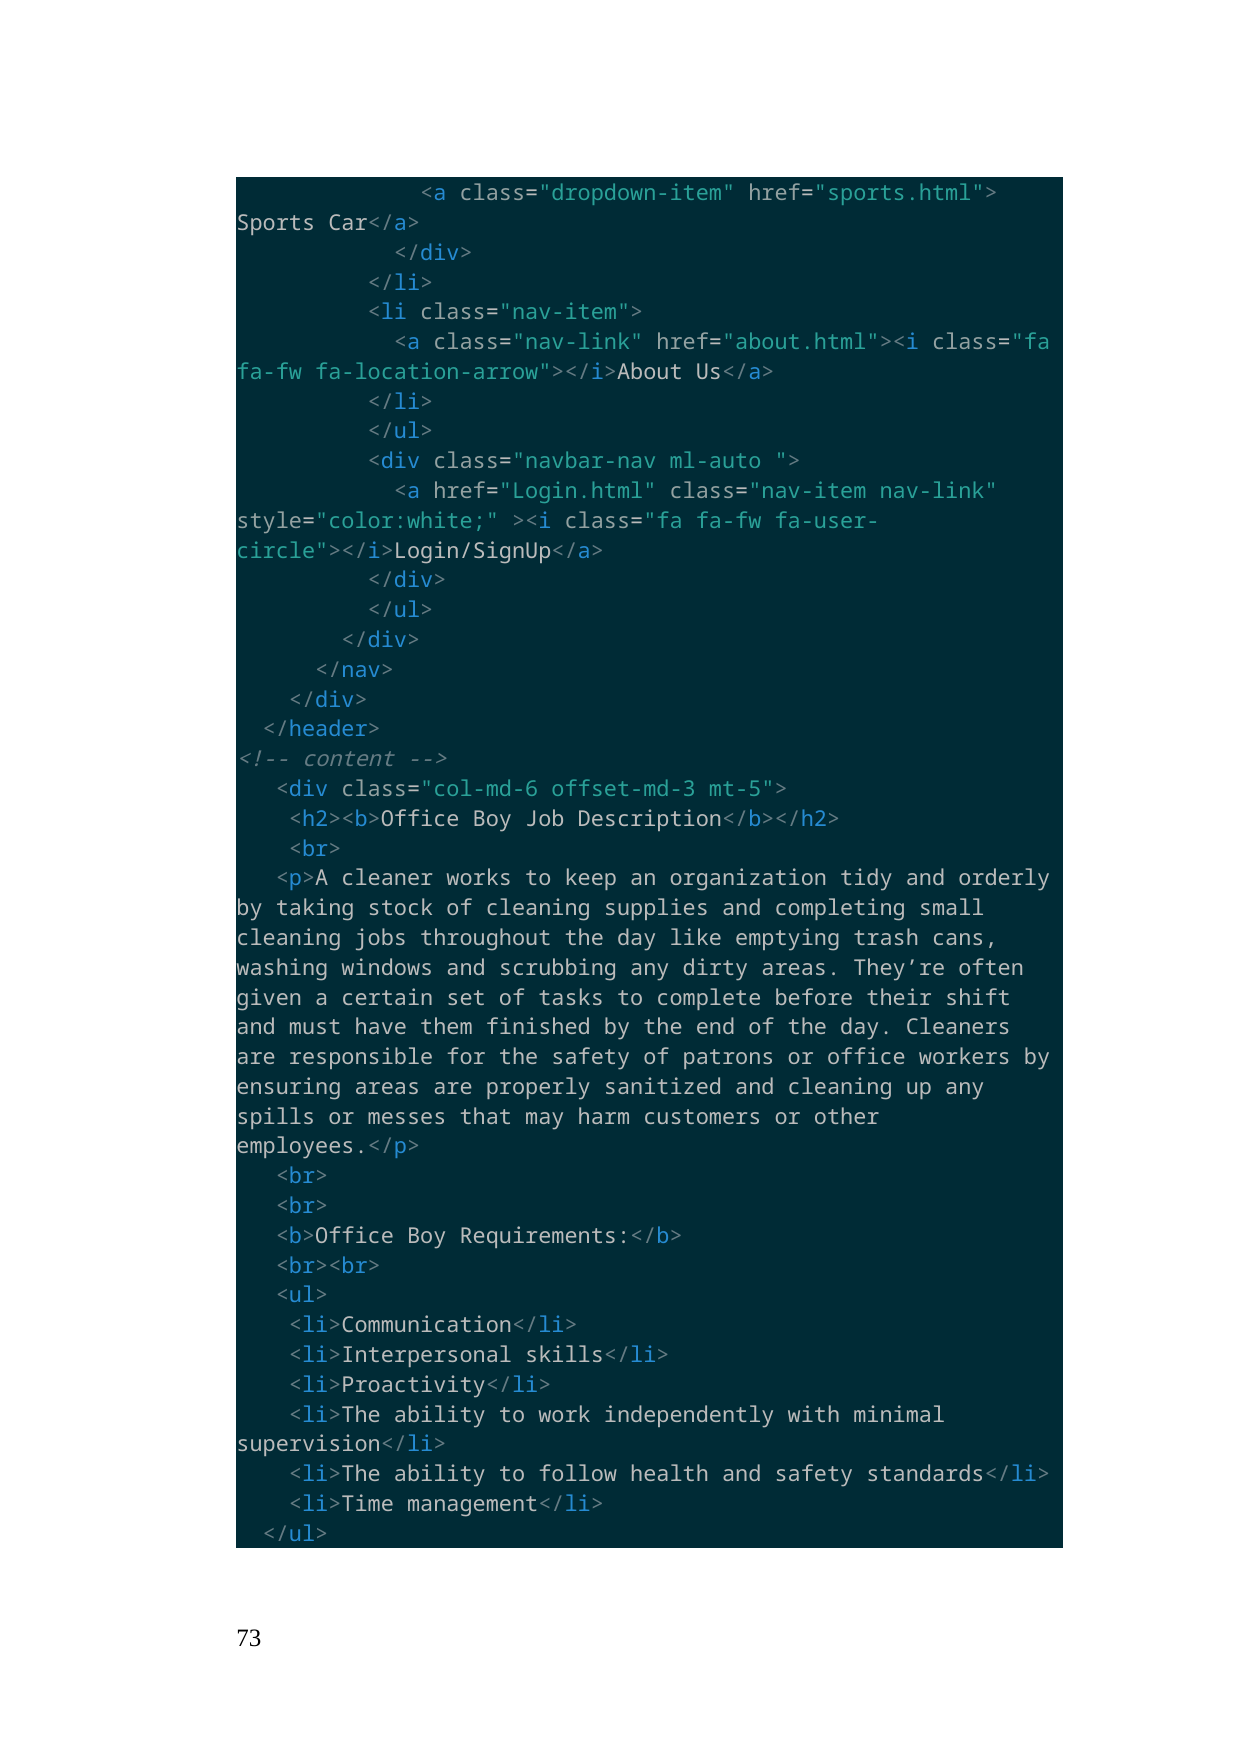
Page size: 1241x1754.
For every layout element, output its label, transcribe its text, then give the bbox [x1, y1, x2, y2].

text <br> [236, 1160, 1063, 1190]
text <li>Time management</li> [236, 1488, 1063, 1518]
text <div class="navbar-nav ml-auto "> [236, 445, 1063, 475]
text <b>Office Boy Requirements:</b> [236, 1220, 1063, 1250]
text </li> [236, 386, 1063, 416]
text </div> [236, 564, 1063, 594]
text <li>Communication</li> [236, 1309, 1063, 1339]
text <!-- content --> [236, 743, 1063, 773]
text <br> [236, 833, 1063, 862]
text <br><br> [236, 1250, 1063, 1279]
text <a class="nav-link" href="about.html"><i class="fa fa-fw fa-location-arrow"></i>About Us</a> [236, 326, 1063, 386]
text <ul> [236, 1279, 1063, 1309]
text </ul> [236, 594, 1063, 624]
text <li class="nav-item"> [236, 296, 1063, 326]
text </nav> [236, 654, 1063, 684]
text </div> [236, 237, 1063, 267]
text <li>Proactivity</li> [236, 1369, 1063, 1399]
text </div> [236, 684, 1063, 713]
text <a class="dropdown-item" href="sports.html"> Sports Car</a> [236, 177, 1063, 237]
text <li>The ability to work independently with minimal supervision</li> [236, 1399, 1063, 1458]
text <li>Interpersonal skills</li> [236, 1339, 1063, 1369]
text </li> [236, 267, 1063, 296]
text <div class="col-md-6 offset-md-3 mt-5"> [236, 773, 1063, 803]
text <h2><b>Office Boy Job Description</b></h2> [236, 803, 1063, 833]
text <li>The ability to follow health and safety standards</li> [236, 1458, 1063, 1488]
text </header> [236, 713, 1063, 743]
text </ul> [236, 416, 1063, 445]
text </ul> [236, 1518, 1063, 1548]
text <p>A cleaner works to keep an organization tidy and orderly by taking stock of cleaning supplies and completing small cleaning jobs throughout the day like emptying trash cans, washing windows and scrubbing any dirty areas. They’re often given a certain set of tasks to complete before their shift and must have them finished by the end of the day. Cleaners are responsible for the safety of patrons or office workers by ensuring areas are properly sanitized and cleaning up any spills or messes that may harm customers or other employees.</p> [236, 862, 1063, 1160]
text </div> [236, 624, 1063, 654]
text <a href="Login.html" class="nav-item nav-link" style="color:white;" ><i class="fa fa-fw fa-user-circle"></i>Login/SignUp</a> [236, 475, 1063, 564]
text <br> [236, 1190, 1063, 1220]
